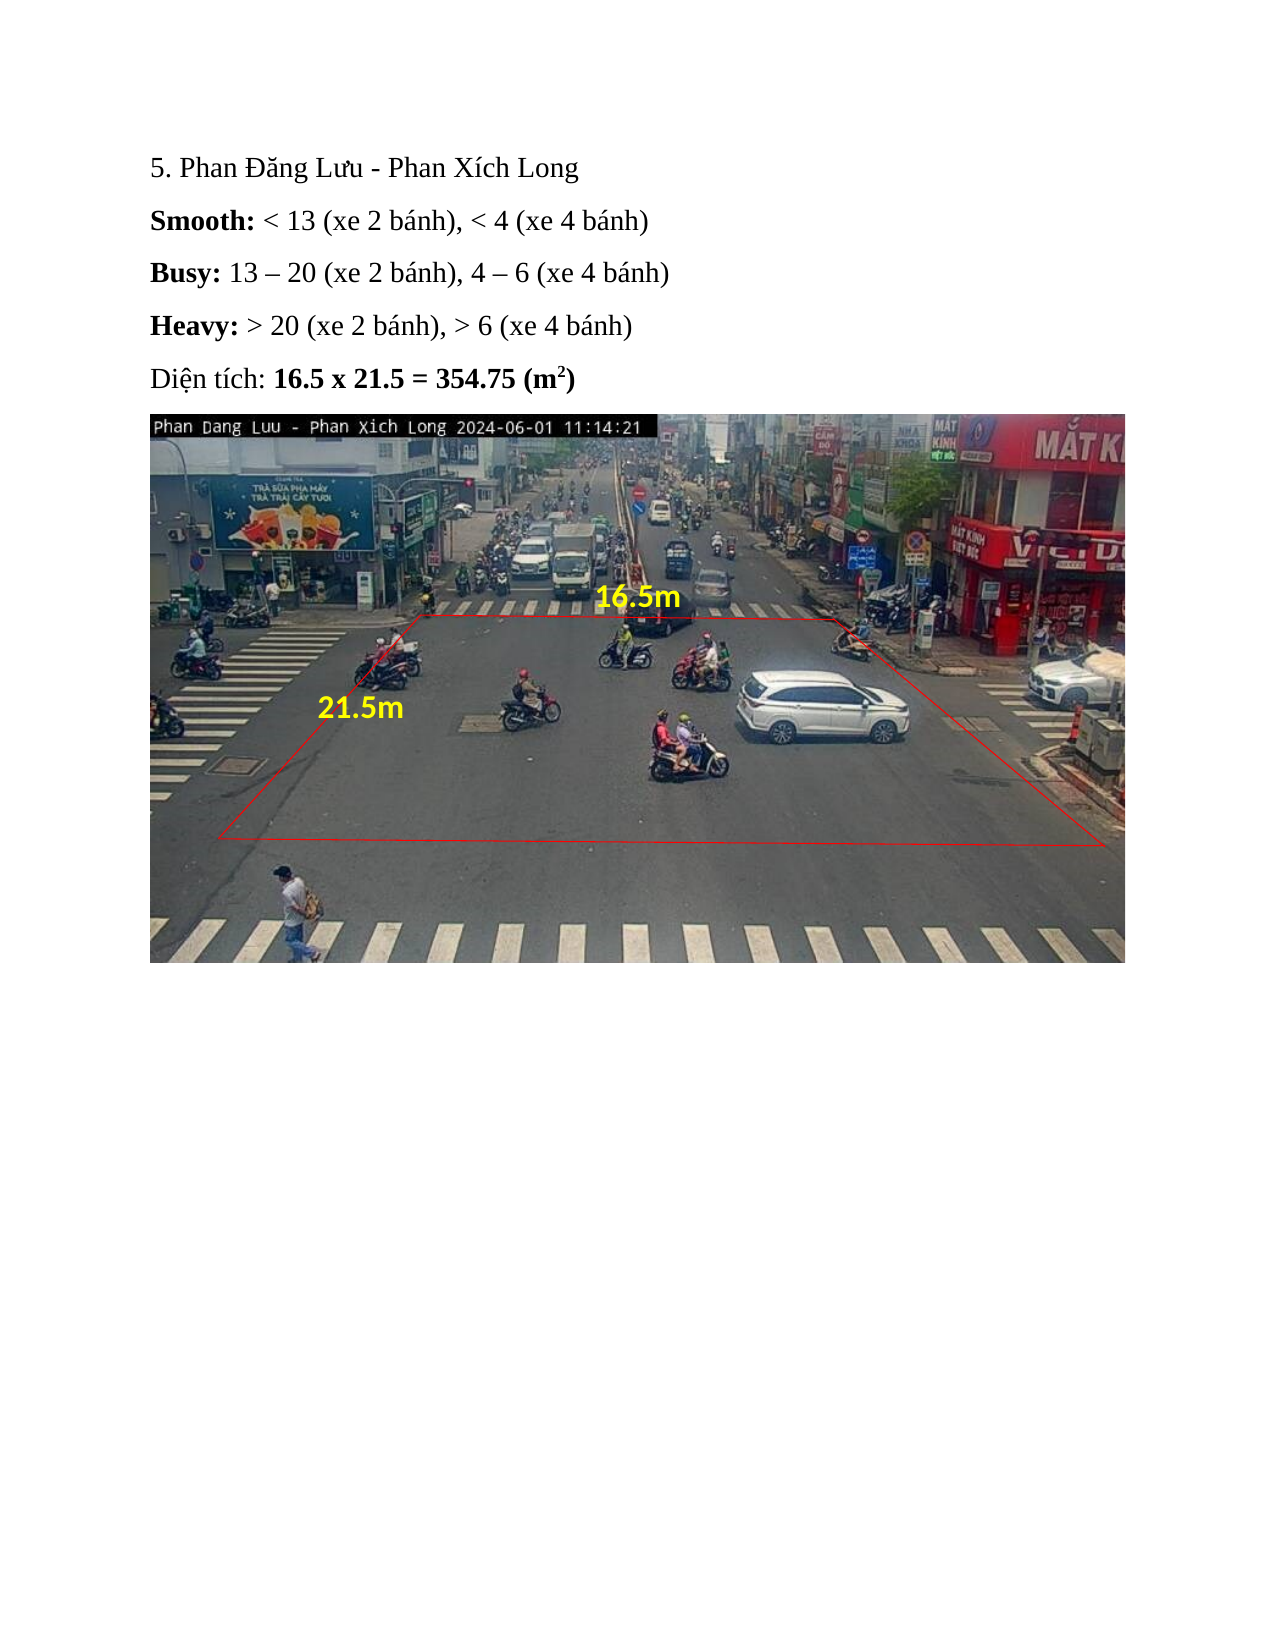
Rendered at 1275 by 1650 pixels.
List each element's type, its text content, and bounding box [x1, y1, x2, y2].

text Busy: 13 – 20 (xe 2 bánh), 4 – 6 (xe 4 bánh) [150, 256, 1125, 289]
picture [150, 414, 1125, 963]
text 5. Phan Đăng Lưu - Phan Xích Long [150, 150, 1125, 183]
text Smooth: < 13 (xe 2 bánh), < 4 (xe 4 bánh) [150, 203, 1125, 236]
text Diện tích: 16.5 x 21.5 = 354.75 (m2) [150, 361, 1125, 395]
text Heavy: > 20 (xe 2 bánh), > 6 (xe 4 bánh) [150, 308, 1125, 342]
